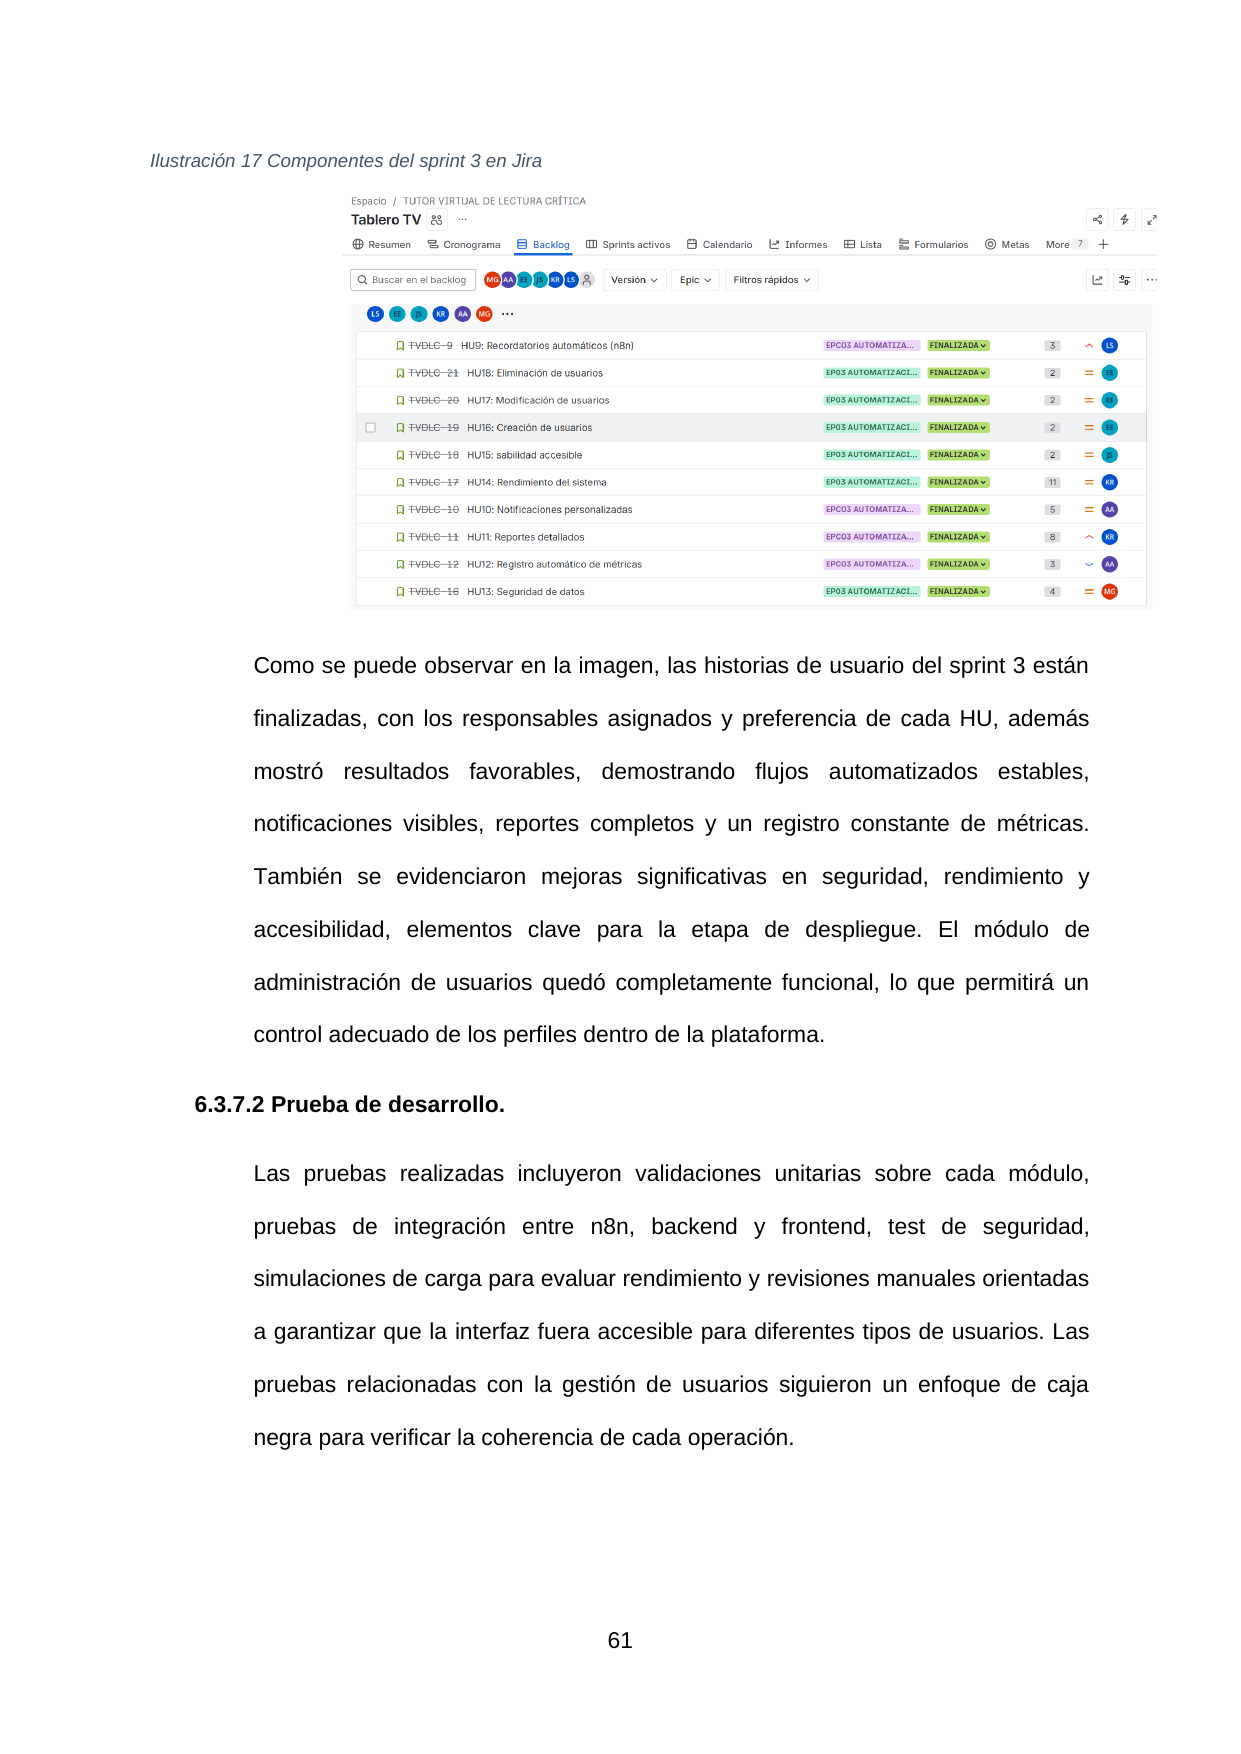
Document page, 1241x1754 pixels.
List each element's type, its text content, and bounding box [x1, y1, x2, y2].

text Como se puede observar en la imagen, las historias de usuario del sprint 3 están finalizadas, con los responsables asignados y preferencia de cada HU, además mostró resultados favorables, demostrando flujos automatizados estables, notificaciones visibles, reportes completos y un registro constante de métricas. También se evidenciaron mejoras significativas en seguridad, rendimiento y accesibilidad, elementos clave para la etapa de despliegue. El módulo de administración de usuarios quedó completamente funcional, lo que permitirá un control adecuado de los perfiles dentro de la plataforma. [253, 652, 1090, 1048]
text 6.3.7.2 Prueba de desarrollo. [194, 1091, 1090, 1117]
picture [342, 192, 1157, 610]
text Las pruebas realizadas incluyeron validaciones unitarias sobre cada módulo, pruebas de integración entre n8n, backend y frontend, test de seguridad, simulaciones de carga para evaluar rendimiento y revisiones manuales orientadas a garantizar que la interfaz fuera accesible para diferentes tipos de usuarios. Las pruebas relacionadas con la gestión de usuarios siguieron un enfoque de caja negra para verificar la coherencia de cada operación. [253, 1160, 1090, 1450]
text Ilustración 17 Componentes del sprint 3 en Jira [150, 150, 1090, 172]
